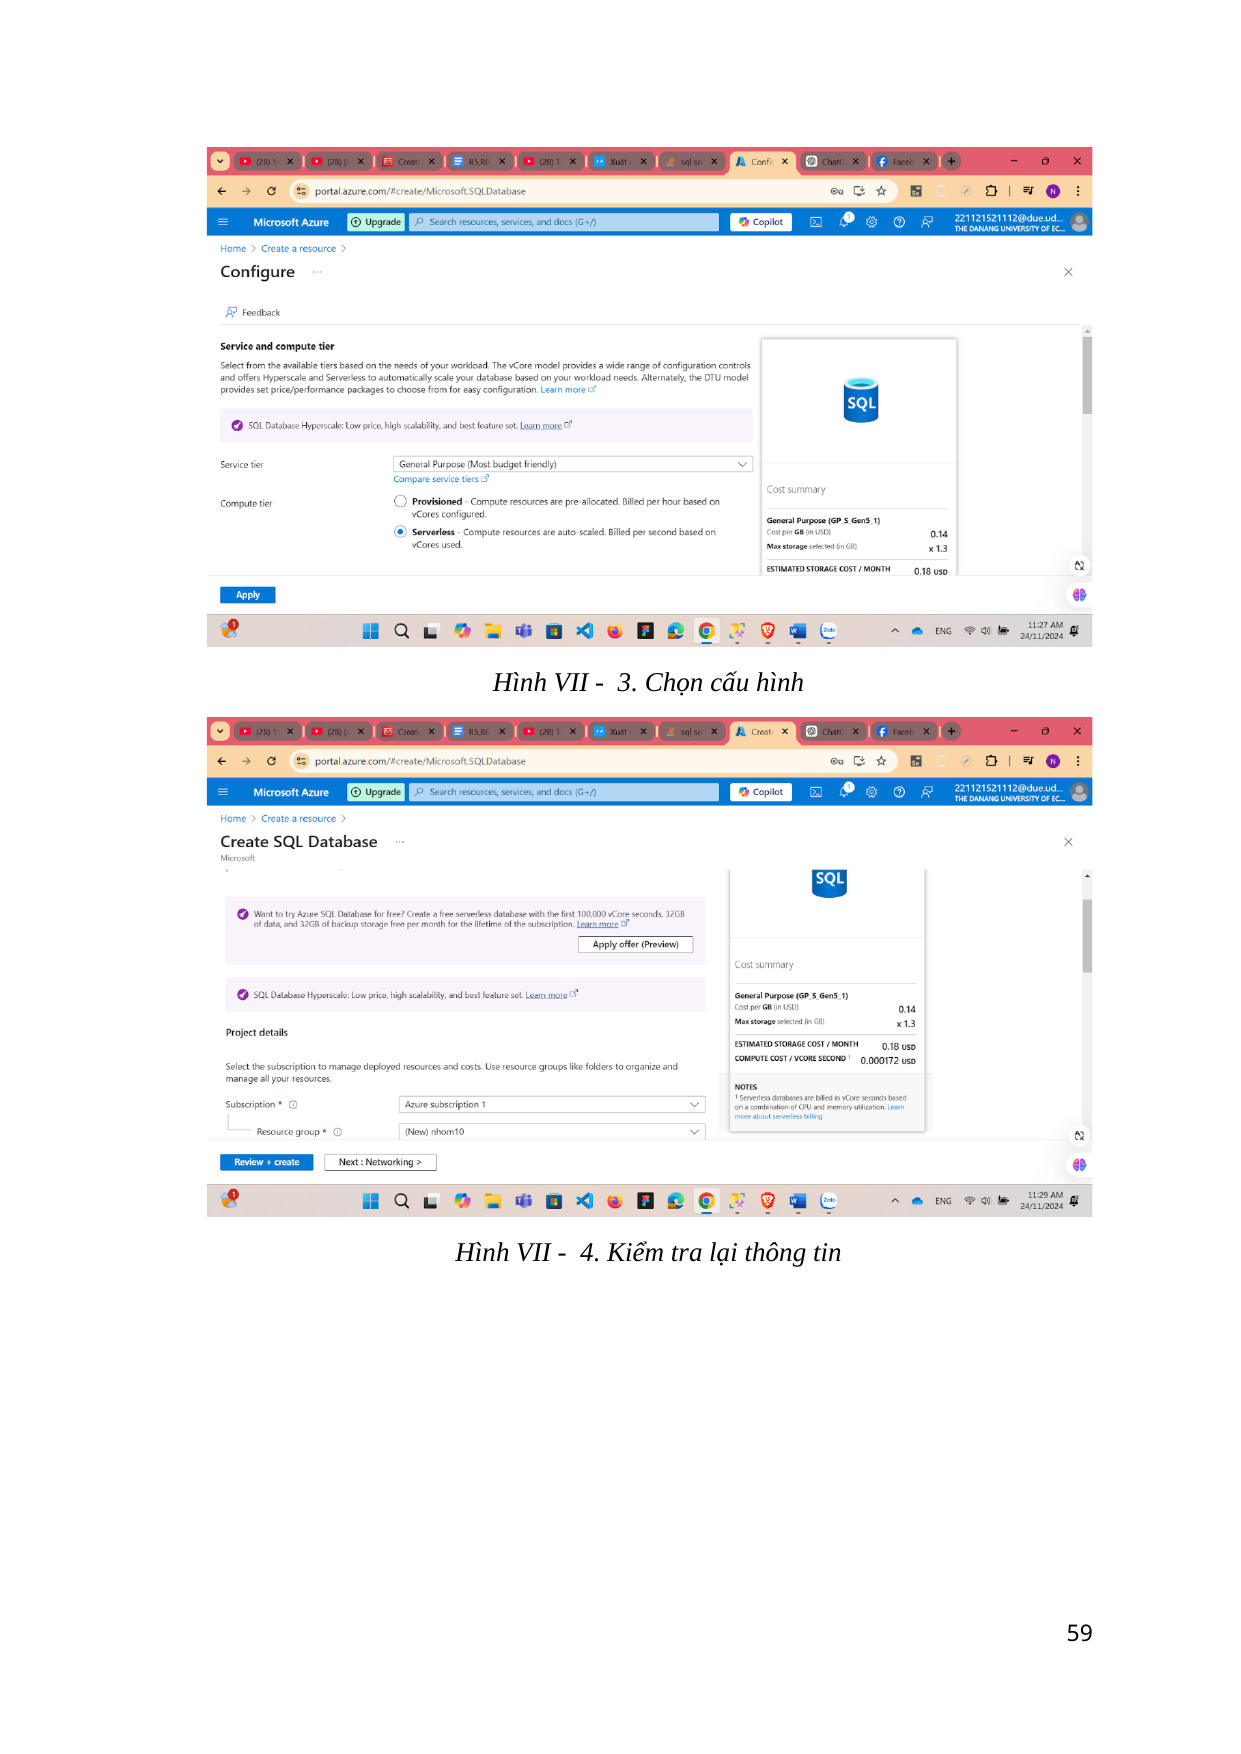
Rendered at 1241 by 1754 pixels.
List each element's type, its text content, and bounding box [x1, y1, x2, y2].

text Hình VII - 3. Chọn cấu hình [207, 666, 1092, 697]
text Hình VII - 4. Kiểm tra lại thông tin [207, 1236, 1092, 1267]
picture [206, 717, 1093, 1217]
picture [206, 147, 1093, 647]
